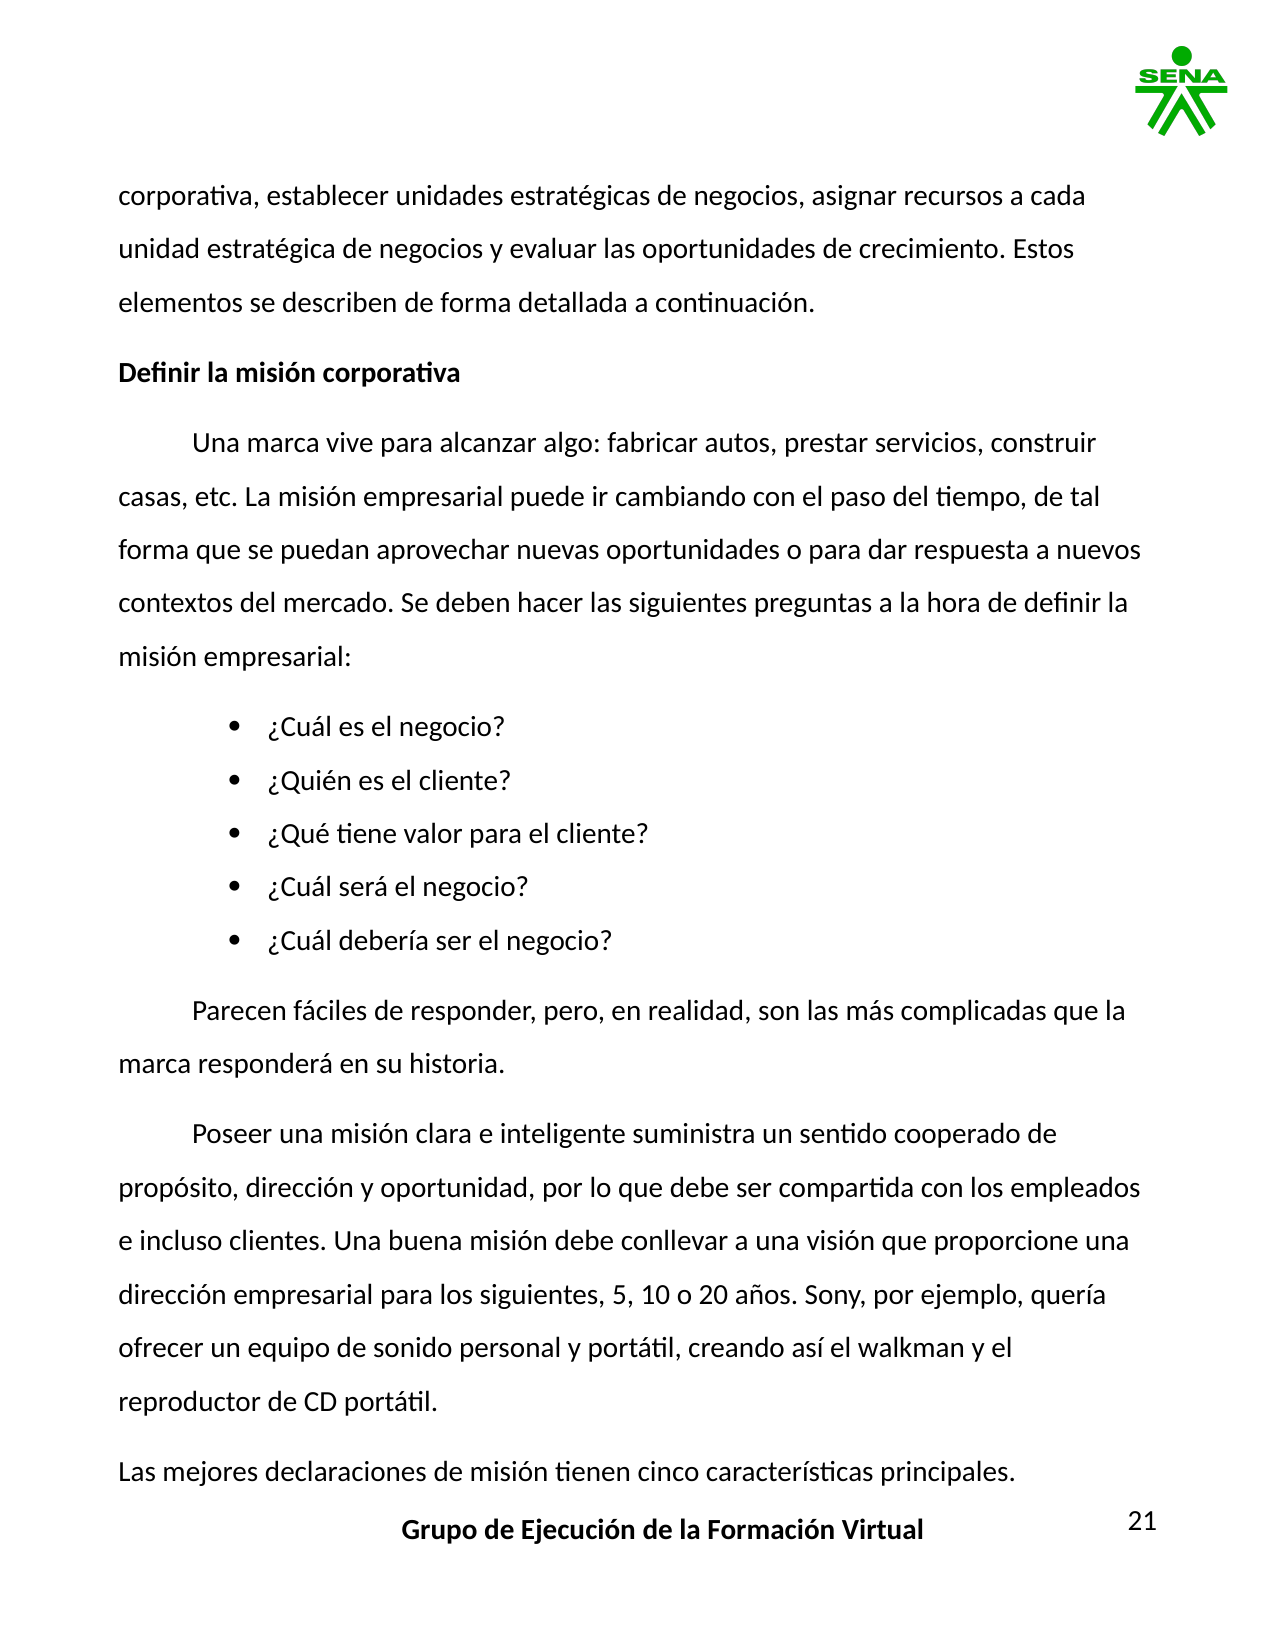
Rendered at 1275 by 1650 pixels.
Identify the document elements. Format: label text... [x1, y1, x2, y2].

text Poseer una misión clara e inteligente suministra un sentido cooperado de propósito, dirección y oportunidad, por lo que debe ser compartida con los empleados e incluso clientes. Una buena misión debe conllevar a una visión que proporcione una dirección empresarial para los siguientes, 5, 10 o 20 años. Sony, por ejemplo, quería ofrecer un equipo de sonido personal y portátil, creando así el walkman y el reproductor de CD portátil. [118, 1116, 1157, 1418]
list ¿Qué tiene valor para el cliente? [229, 815, 1157, 851]
text Parecen fáciles de responder, pero, en realidad, son las más complicadas que la marca responderá en su historia. [118, 992, 1157, 1081]
list ¿Quién es el cliente? [229, 762, 1157, 797]
text Definir la misión corporativa [118, 354, 1157, 390]
list ¿Cuál será el negocio? [229, 868, 1157, 904]
text Las mejores declaraciones de misión tienen cinco características principales. [118, 1453, 1157, 1488]
list ¿Cuál es el negocio? [229, 708, 1157, 744]
text Una marca vive para alcanzar algo: fabricar autos, prestar servicios, construir casas, etc. La misión empresarial puede ir cambiando con el paso del tiempo, de tal forma que se puedan aprovechar nuevas oportunidades o para dar respuesta a nuevos contextos del mercado. Se deben hacer las siguientes preguntas a la hora de definir la misión empresarial: [118, 424, 1157, 674]
picture [1135, 46, 1228, 136]
list ¿Cuál debería ser el negocio? [229, 922, 1157, 957]
